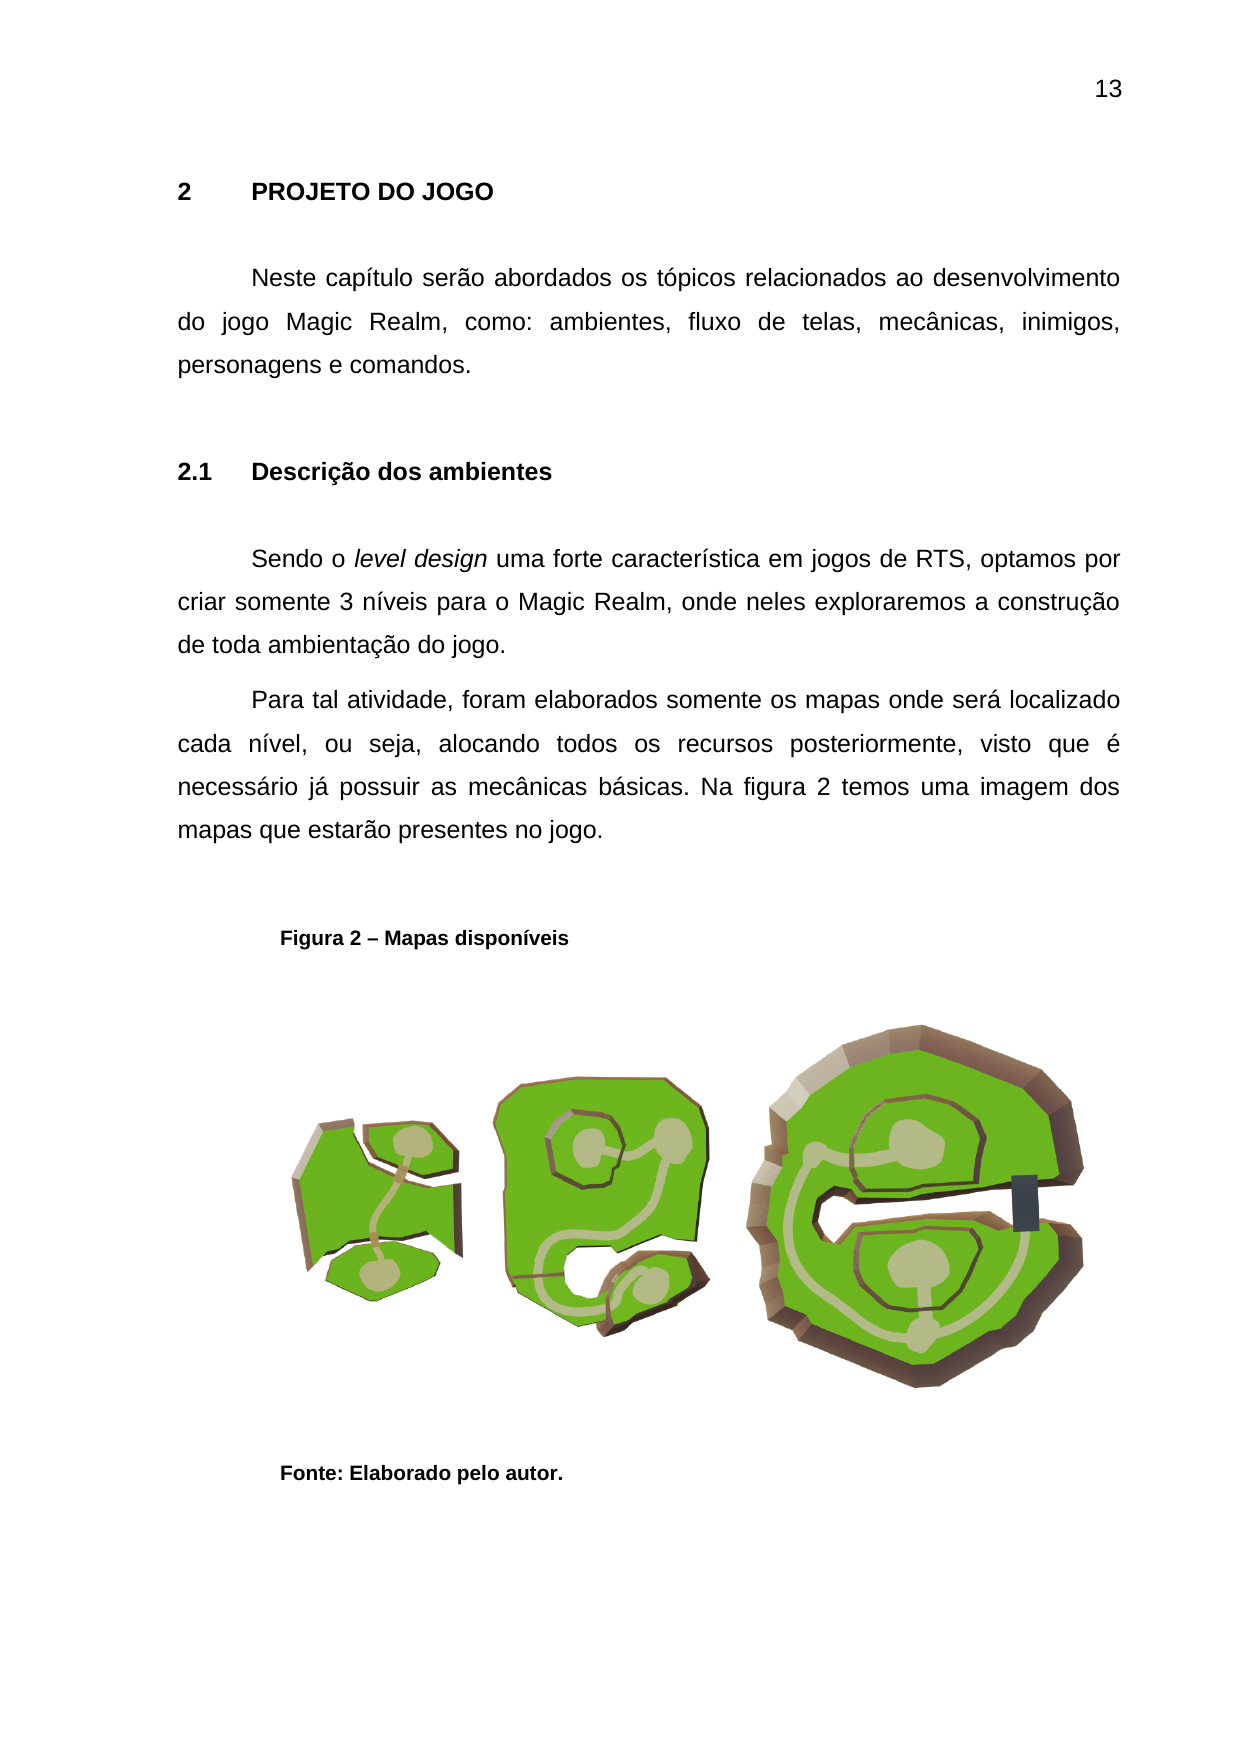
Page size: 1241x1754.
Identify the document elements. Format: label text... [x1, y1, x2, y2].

text Sendo o level design uma forte característica em jogos de RTS, optamos por criar somente 3 níveis para o Magic Realm, onde neles exploraremos a construção de toda ambientação do jogo. [177, 543, 1122, 658]
text Para tal atividade, foram elaborados somente os mapas onde será localizado cada nível, ou seja, alocando todos os recursos posteriormente, visto que é necessário já possuir as mecânicas básicas. Na figura 2 temos uma imagem dos mapas que estarão presentes no jogo. [177, 685, 1122, 843]
text Neste capítulo serão abordados os tópicos relacionados ao desenvolvimento do jogo Magic Realm, como: ambientes, fluxo de telas, mecânicas, inimigos, personagens e comandos. [177, 263, 1122, 378]
subtitle 2 PROJETO DO JOGO [177, 177, 1122, 206]
picture [282, 978, 1091, 1434]
text Fonte: Elaborado pelo autor. [177, 1460, 1122, 1484]
text Figura 2 – Mapas disponíveis [251, 926, 1122, 950]
subtitle 2.1 Descrição dos ambientes [177, 457, 1122, 486]
